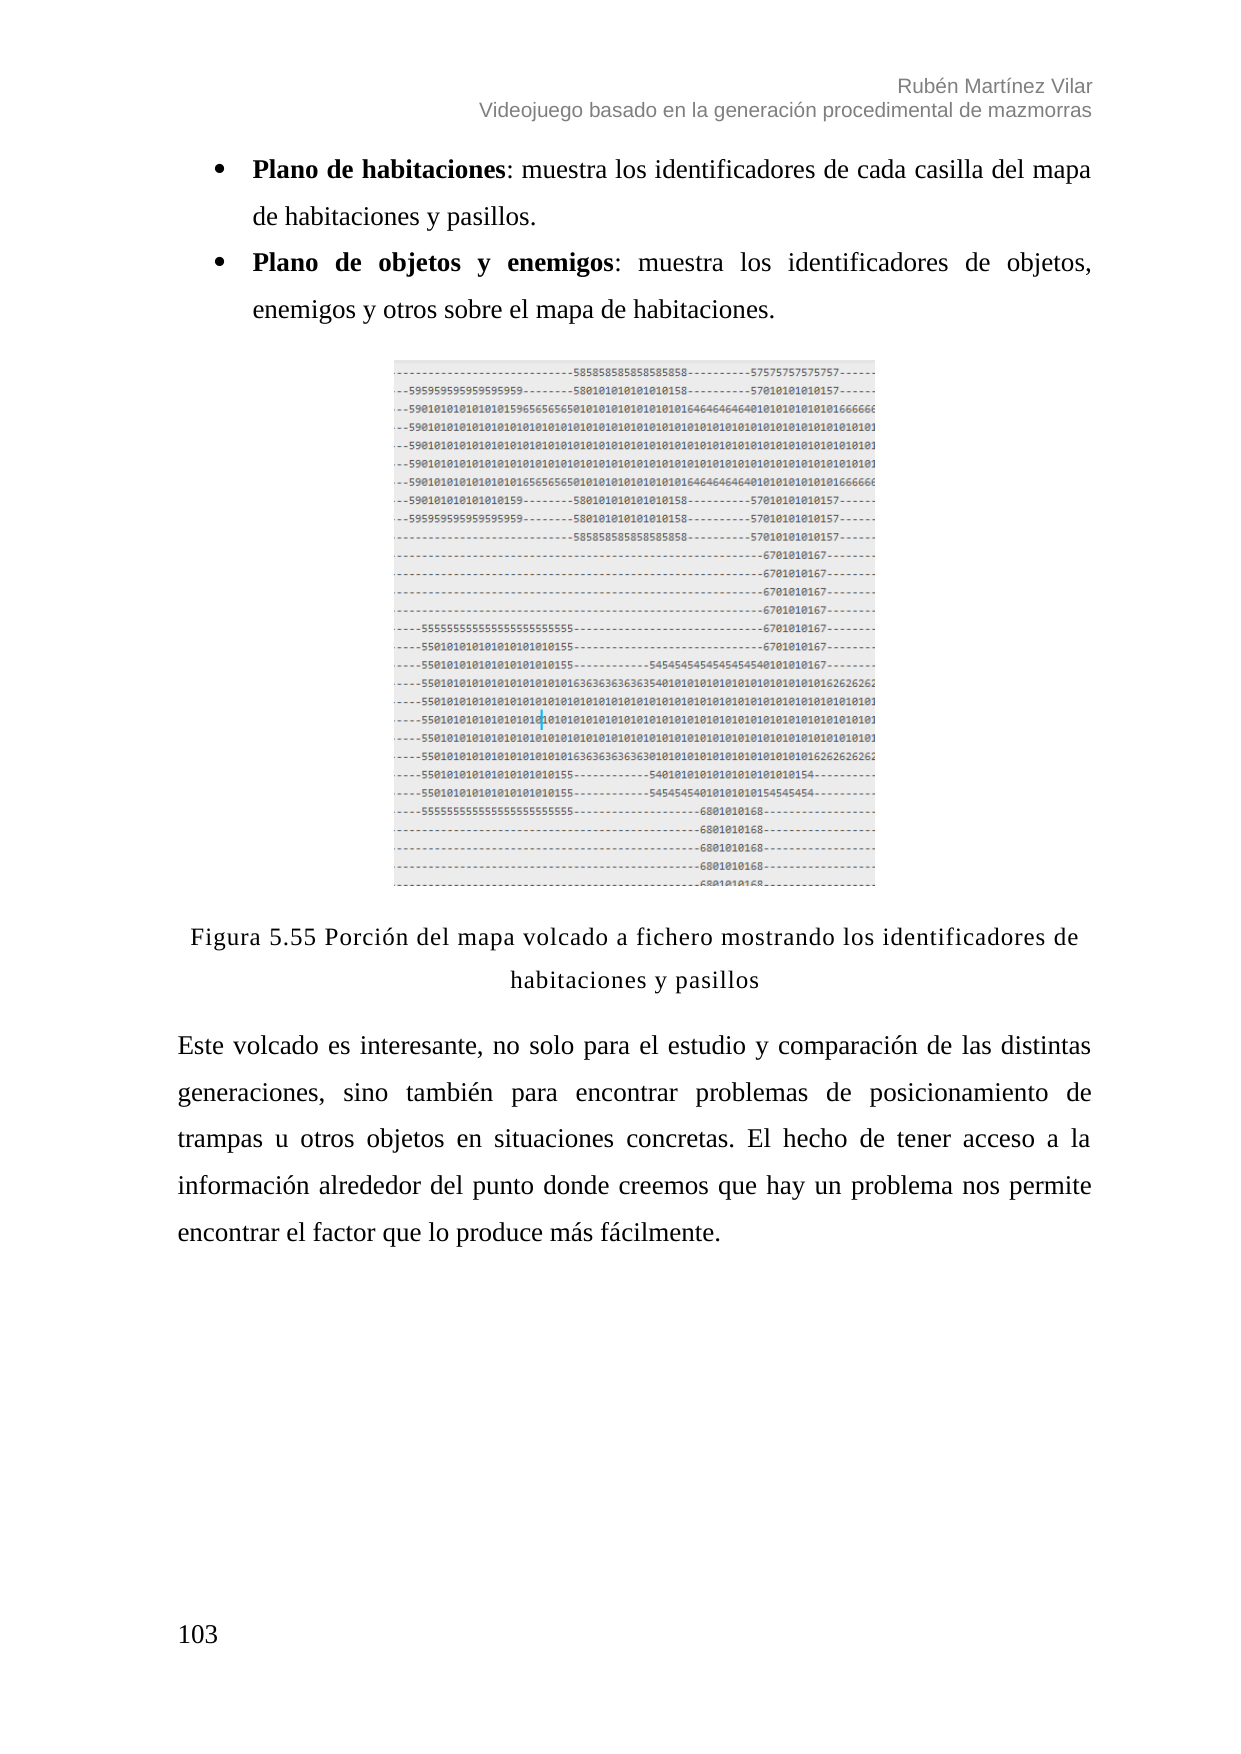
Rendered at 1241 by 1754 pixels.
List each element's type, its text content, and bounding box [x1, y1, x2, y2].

list Plano de objetos y enemigos: muestra los identificadores de objetos, enemigos y otros sobre el mapa de habitaciones. [215, 246, 1092, 324]
list Plano de habitaciones: muestra los identificadores de cada casilla del mapa de habitaciones y pasillos. [215, 153, 1092, 231]
picture [394, 360, 875, 886]
text Este volcado es interesante, no solo para el estudio y comparación de las distintas generaciones, sino también para encontrar problemas de posicionamiento de trampas u otros objetos en situaciones concretas. El hecho de tener acceso a la información alrededor del punto donde creemos que hay un problema nos permite encontrar el factor que lo produce más fácilmente. [177, 1029, 1092, 1247]
